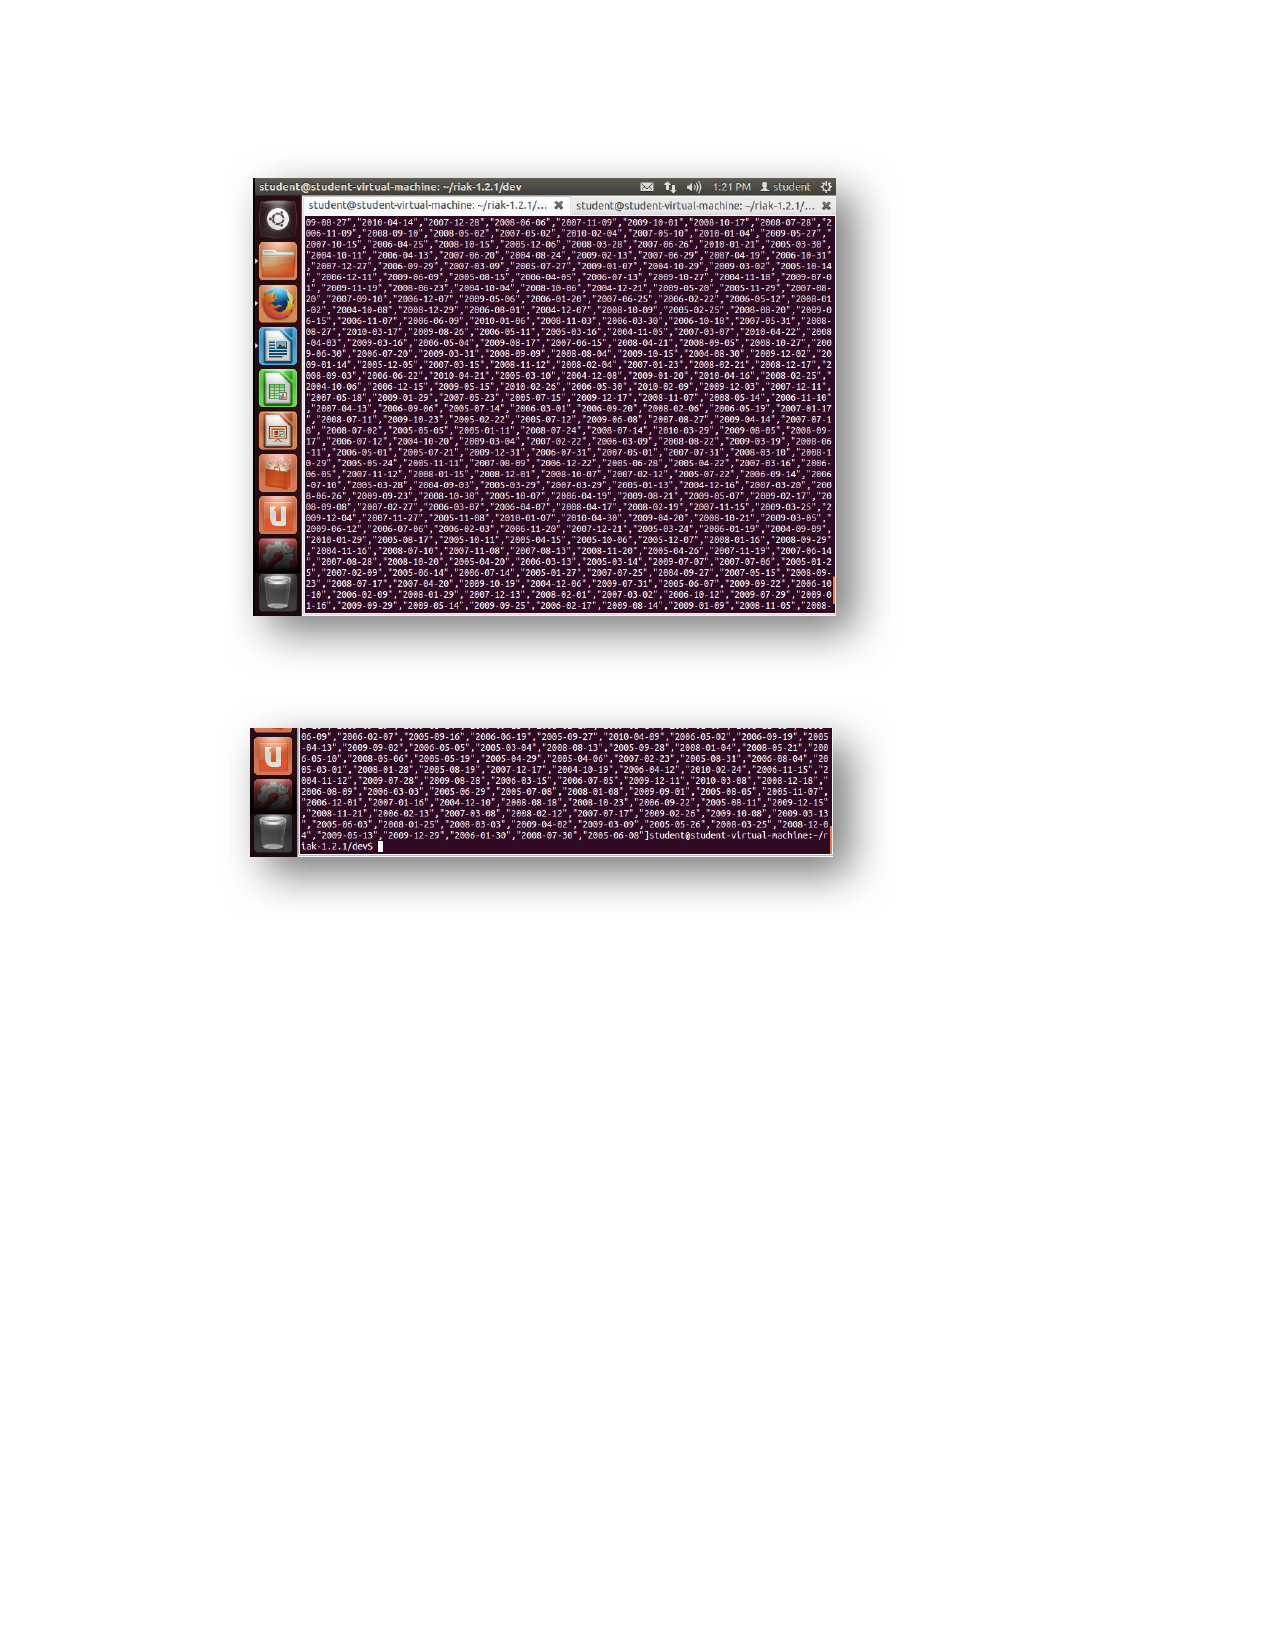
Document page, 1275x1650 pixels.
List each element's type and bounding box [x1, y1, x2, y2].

picture [253, 178, 836, 616]
picture [250, 728, 833, 857]
